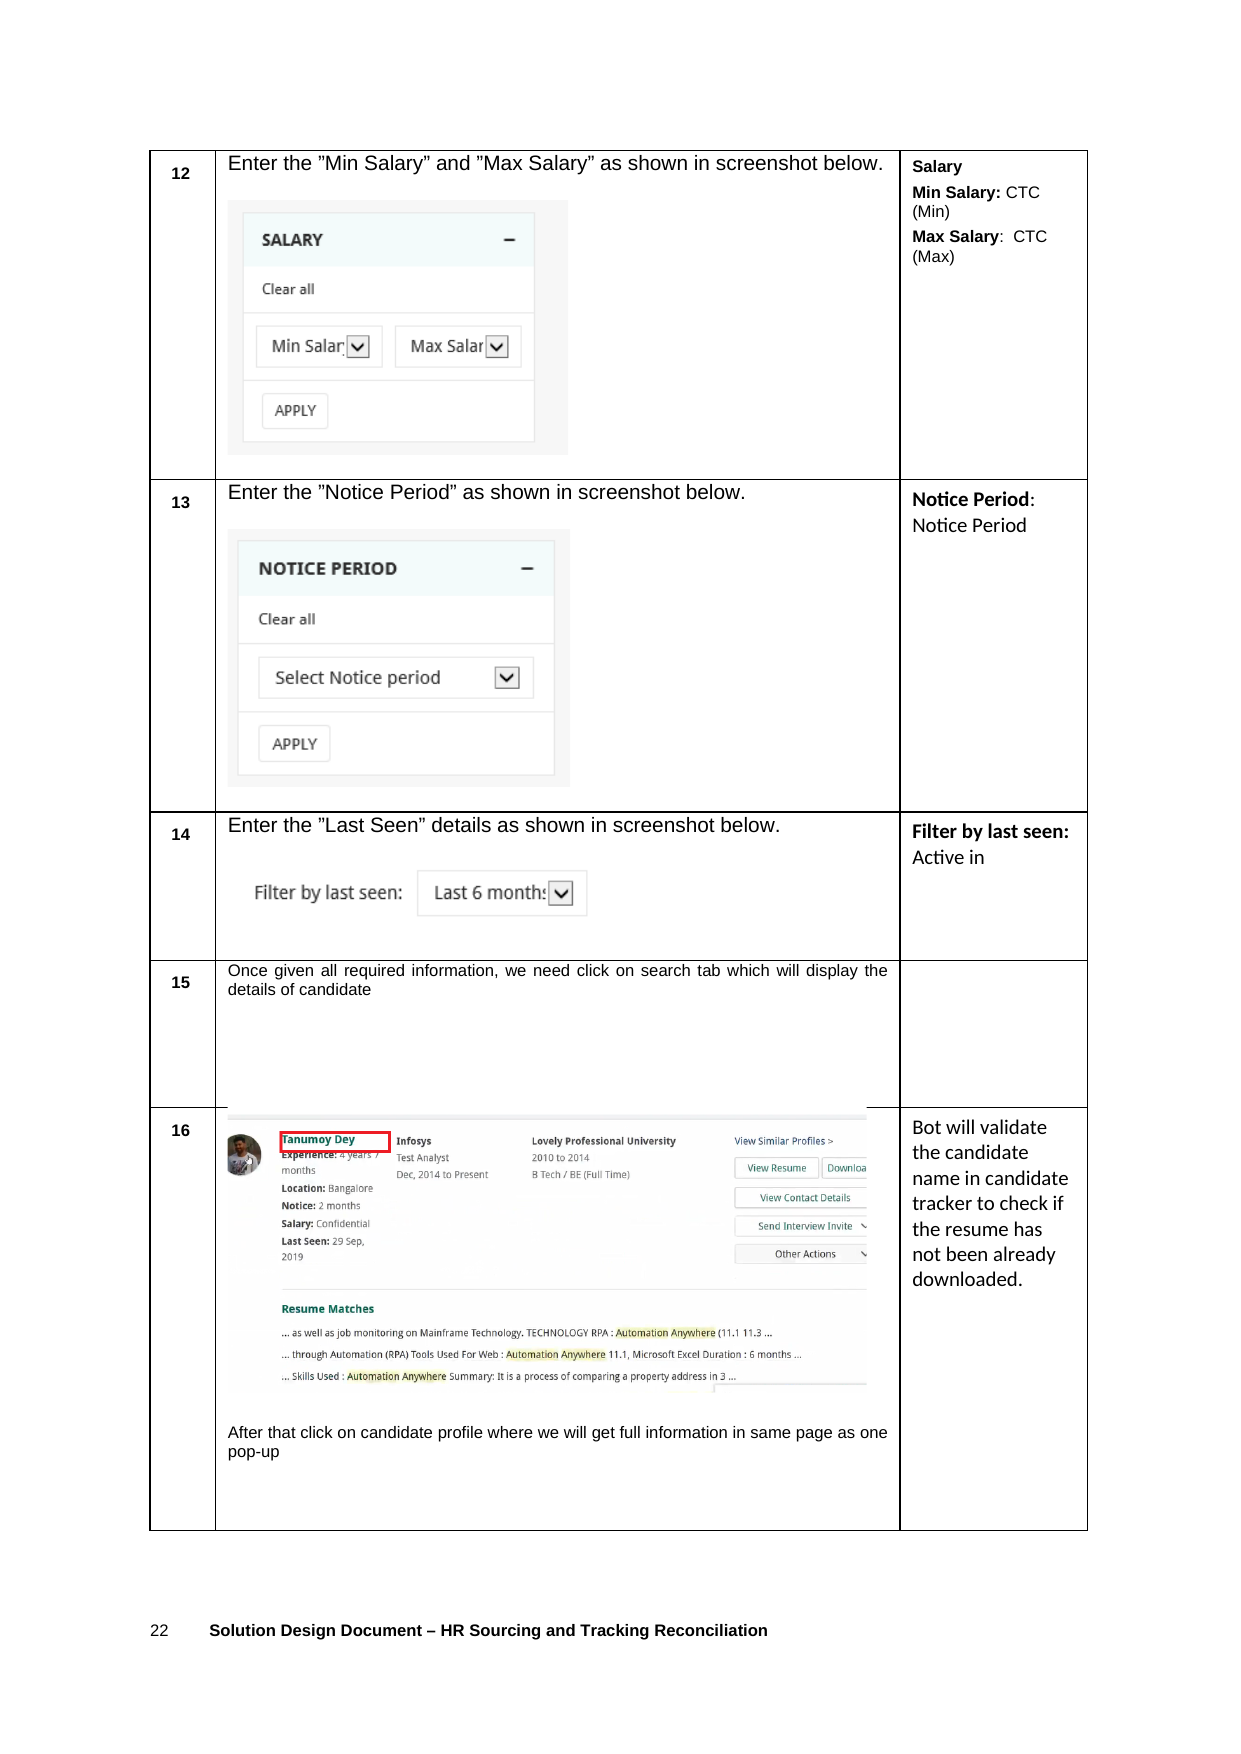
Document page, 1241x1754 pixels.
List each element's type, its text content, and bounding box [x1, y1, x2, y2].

table_cell 13 [151, 480, 215, 811]
picture [227, 529, 571, 787]
table_cell Filter by last seen: Active in [901, 813, 1087, 960]
table_cell 14 [151, 813, 215, 960]
table_cell Notice Period: Notice Period [901, 480, 1087, 811]
table_cell Enter the ”Min Salary” and ”Max Salary” as shown in screenshot below. [216, 151, 899, 479]
table_cell Enter the ”Last Seen” details as shown in screenshot below. [216, 813, 899, 960]
table_cell Bot will validate the candidate name in candidate tracker to check if the resume has not been already downloaded. [901, 1108, 1087, 1530]
table_cell 12 [151, 151, 215, 479]
picture [227, 861, 606, 935]
table_cell After that click on candidate profile where we will get full information in same page as one pop-up [216, 1108, 899, 1530]
table_cell [901, 961, 1087, 1107]
table_cell 16 [151, 1108, 215, 1530]
picture [227, 200, 569, 455]
picture [227, 1107, 867, 1398]
table_cell Once given all required information, we need click on search tab which will display the details of candidate [216, 961, 899, 1107]
table_cell 15 [151, 961, 215, 1107]
table_cell Enter the ”Notice Period” as shown in screenshot below. [216, 480, 899, 811]
table_cell Salary Min Salary: CTC (Min) Max Salary: CTC (Max) [901, 151, 1087, 479]
